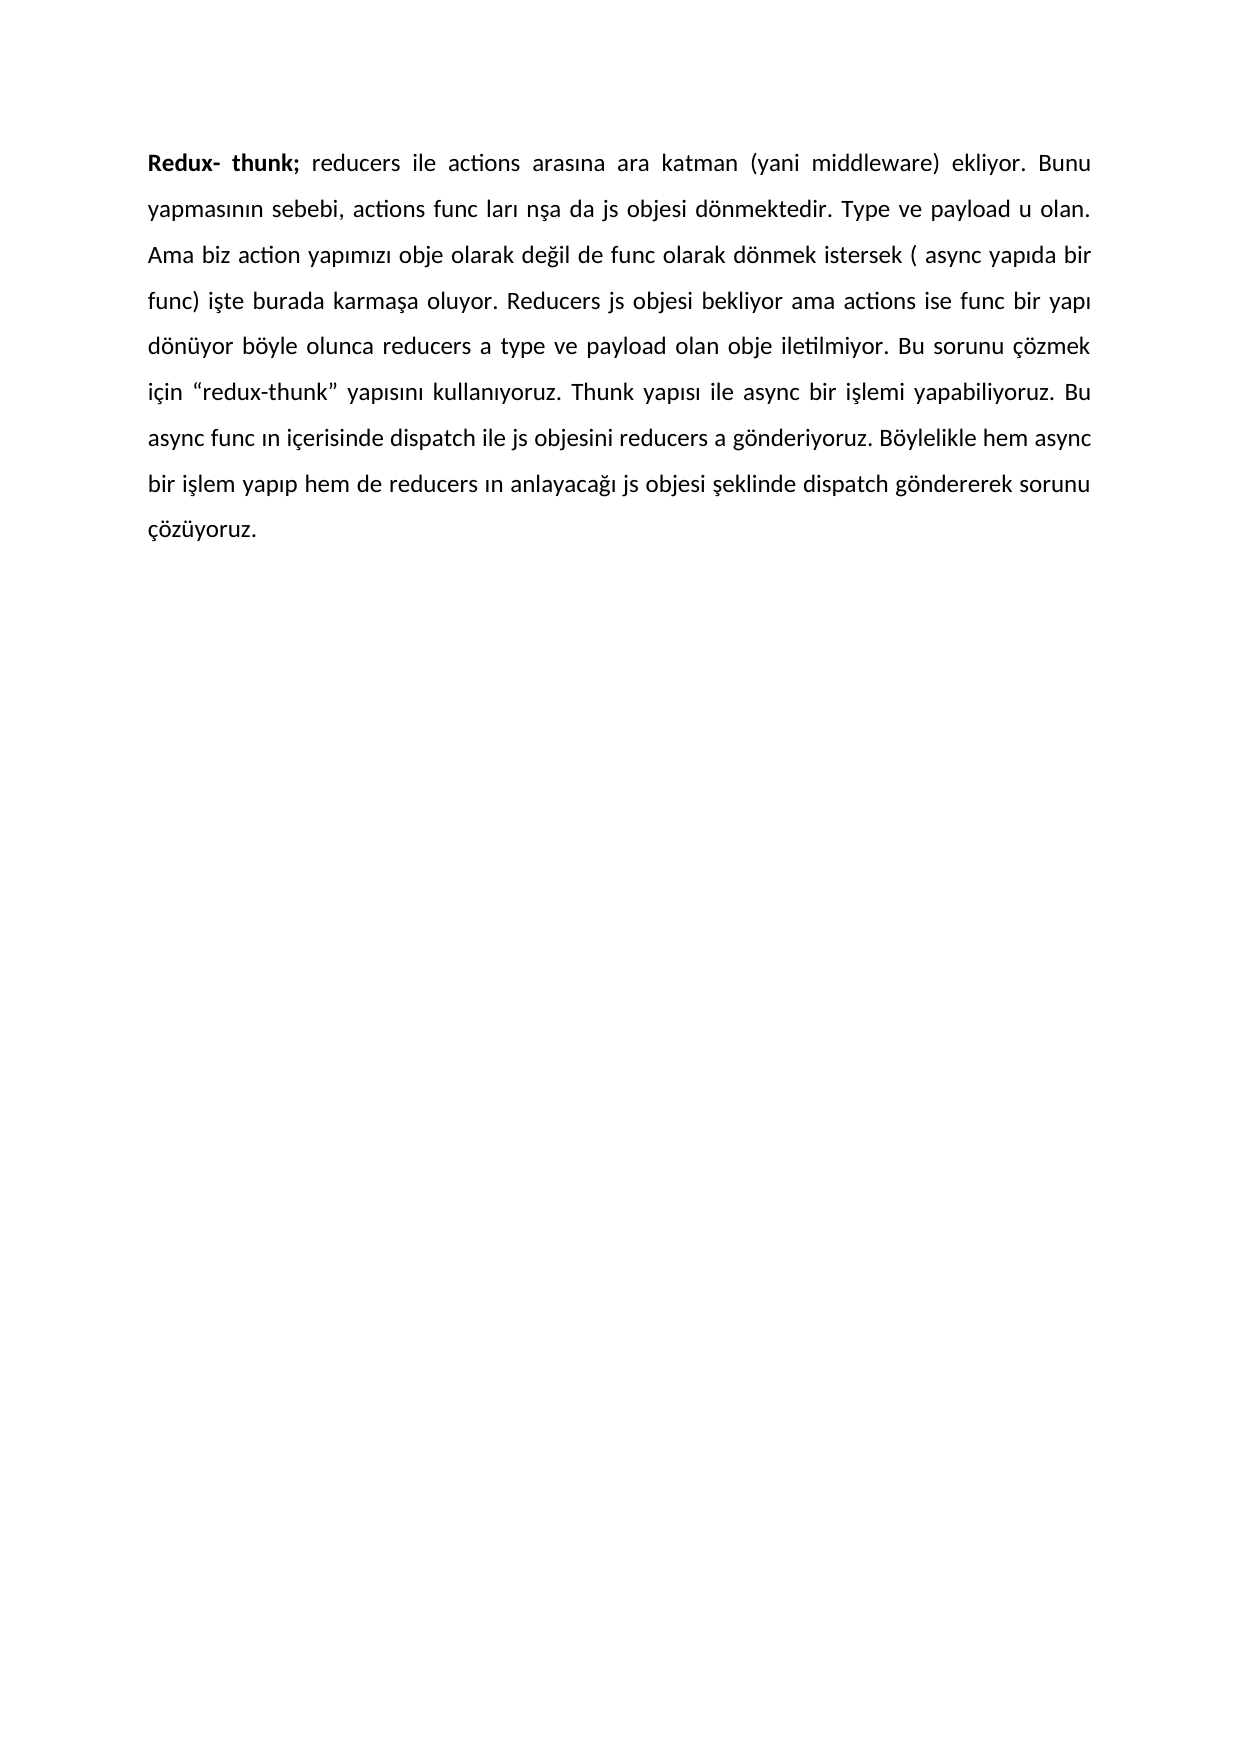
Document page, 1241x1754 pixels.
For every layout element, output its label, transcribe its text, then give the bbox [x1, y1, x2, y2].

text Redux- thunk; reducers ile actions arasına ara katman (yani middleware) ekliyor. Bunu yapmasının sebebi, actions func ları nşa da js objesi dönmektedir. Type ve payload u olan. Ama biz action yapımızı obje olarak değil de func olarak dönmek istersek ( async yapıda bir func) işte burada karmaşa oluyor. Reducers js objesi bekliyor ama actions ise func bir yapı dönüyor böyle olunca reducers a type ve payload olan obje iletilmiyor. Bu sorunu çözmek için “redux-thunk” yapısını kullanıyoruz. Thunk yapısı ile async bir işlemi yapabiliyoruz. Bu async func ın içerisinde dispatch ile js objesini reducers a gönderiyoruz. Böylelikle hem async bir işlem yapıp hem de reducers ın anlayacağı js objesi şeklinde dispatch göndererek sorunu çözüyoruz. [148, 148, 1093, 544]
